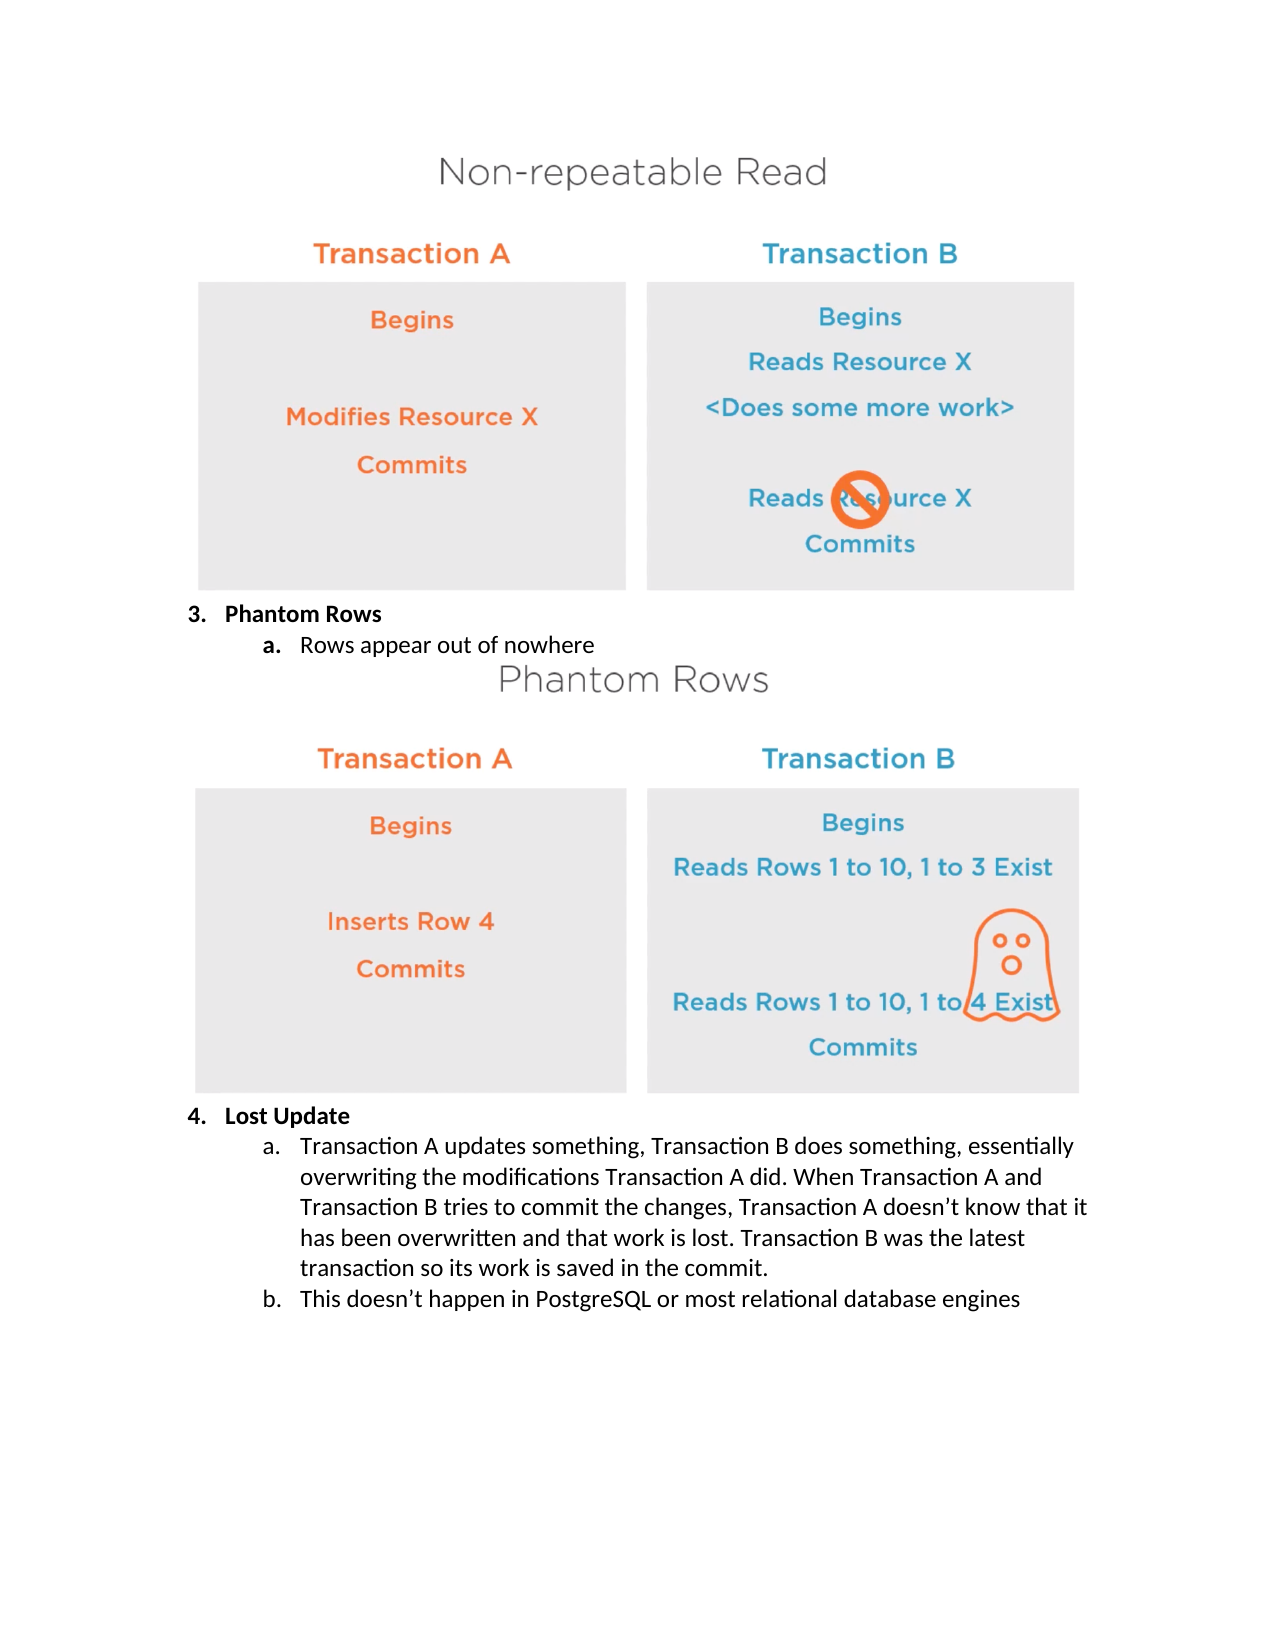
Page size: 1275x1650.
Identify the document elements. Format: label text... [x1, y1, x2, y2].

list Transaction A updates something, Transaction B does something, essentially overwriting the modifications Transaction A did. When Transaction A and Transaction B tries to commit the changes, Transaction A doesn’t know that it has been overwritten and that work is lost. Transaction B was the latest transaction so its work is saved in the commit. [262, 1131, 1125, 1283]
list This doesn’t happen in PostgreSQL or most relational database engines [262, 1283, 1125, 1314]
picture [150, 659, 1125, 1100]
picture [150, 150, 1125, 599]
list Phantom Rows [187, 599, 1125, 629]
list Rows appear out of nowhere [262, 629, 1125, 659]
list Lost Update [187, 1100, 1125, 1131]
